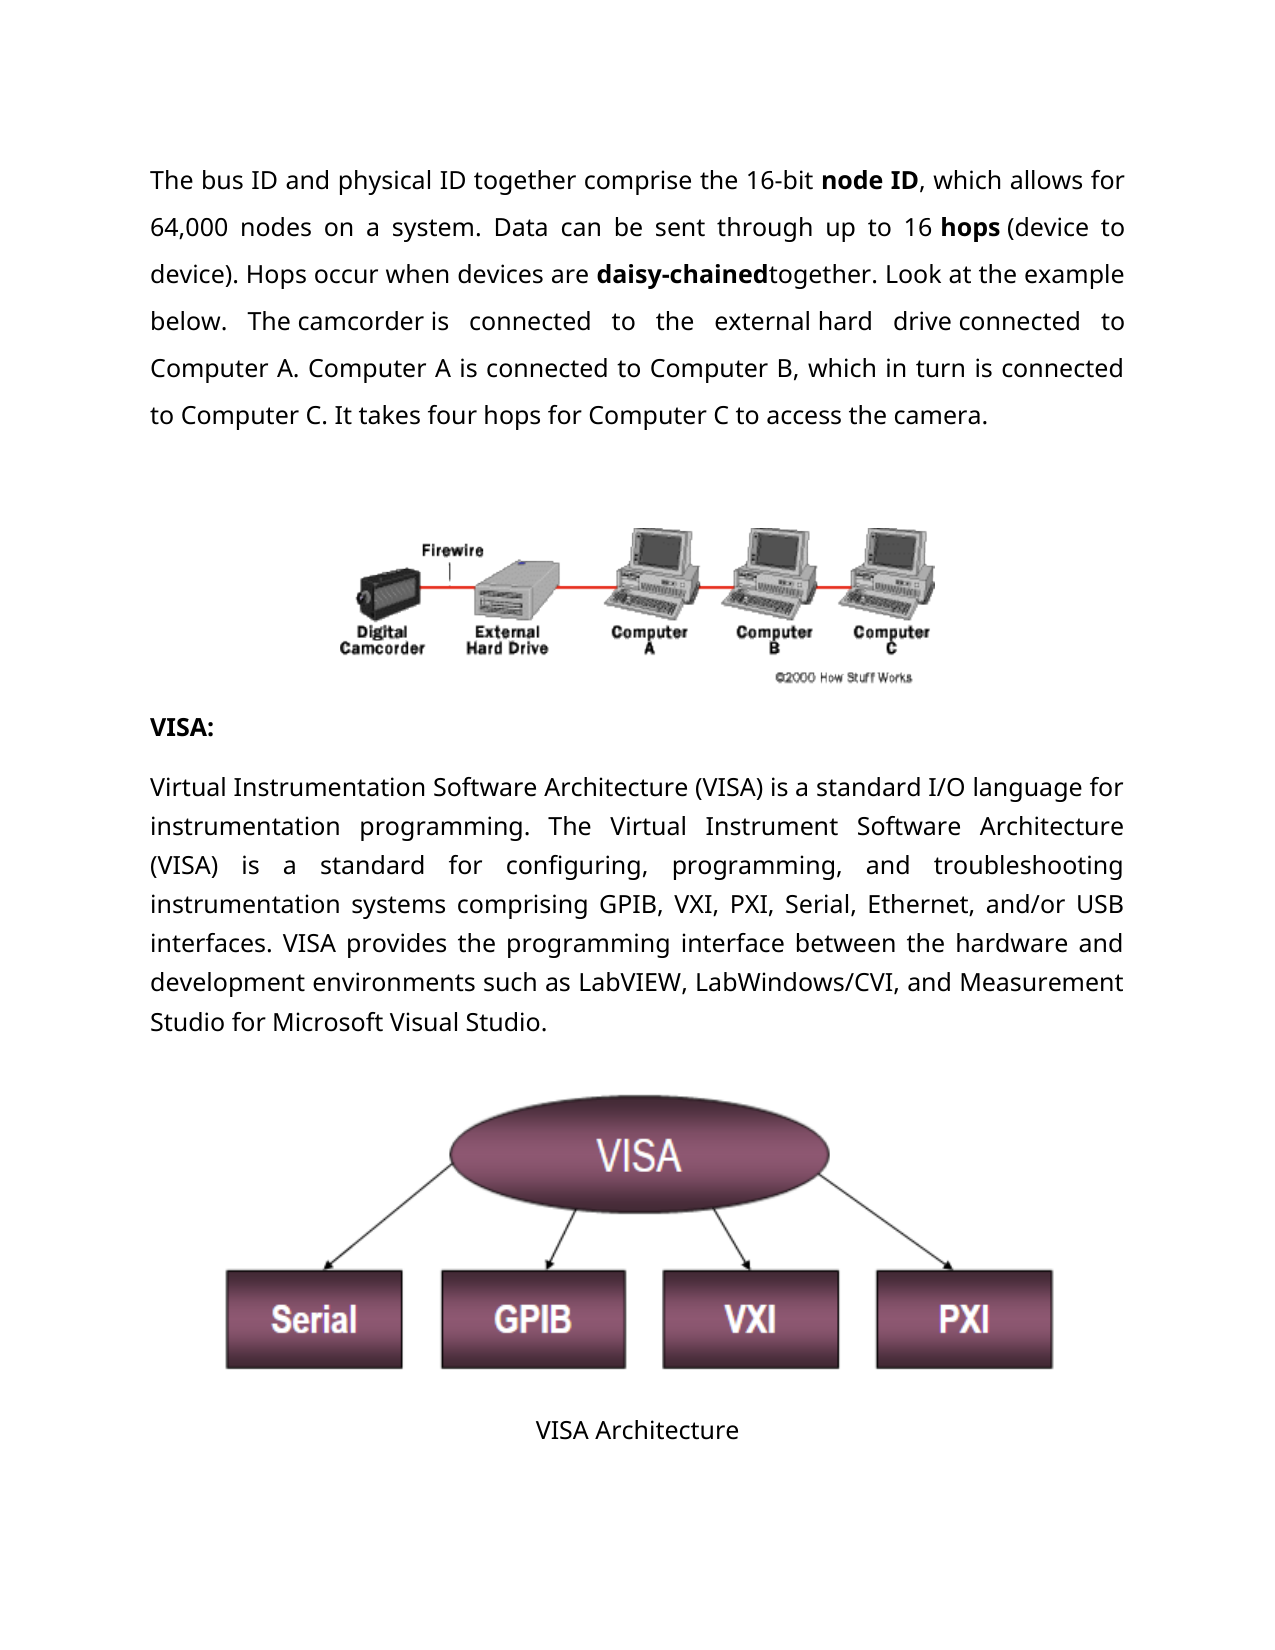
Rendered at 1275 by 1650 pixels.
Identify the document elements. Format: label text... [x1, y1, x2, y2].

text The bus ID and physical ID together comprise the 16-bit node ID, which allows for 64,000 nodes on a system. Data can be sent through up to 16 hops (device to device). Hops occur when devices are daisy-chainedtogether. Look at the example below. The camcorder is connected to the external hard drive connected to Computer A. Computer A is connected to Computer B, which in turn is connected to Computer C. It takes four hops for Computer C to access the camera. [150, 150, 1125, 432]
picture [190, 1064, 1085, 1388]
picture [340, 528, 935, 685]
text VISA Architecture [150, 1413, 1125, 1447]
text Virtual Instrumentation Software Architecture (VISA) is a standard I/O language for instrumentation programming. The Virtual Instrument Software Architecture (VISA) is a standard for configuring, programming, and troubleshooting instrumentation systems comprising GPIB, VXI, PXI, Serial, Ethernet, and/or USB interfaces. VISA provides the programming interface between the hardware and development environments such as LabVIEW, LabWindows/CVI, and Measurement Studio for Microsoft Visual Studio. [150, 769, 1125, 1038]
text VISA: [150, 709, 1125, 743]
